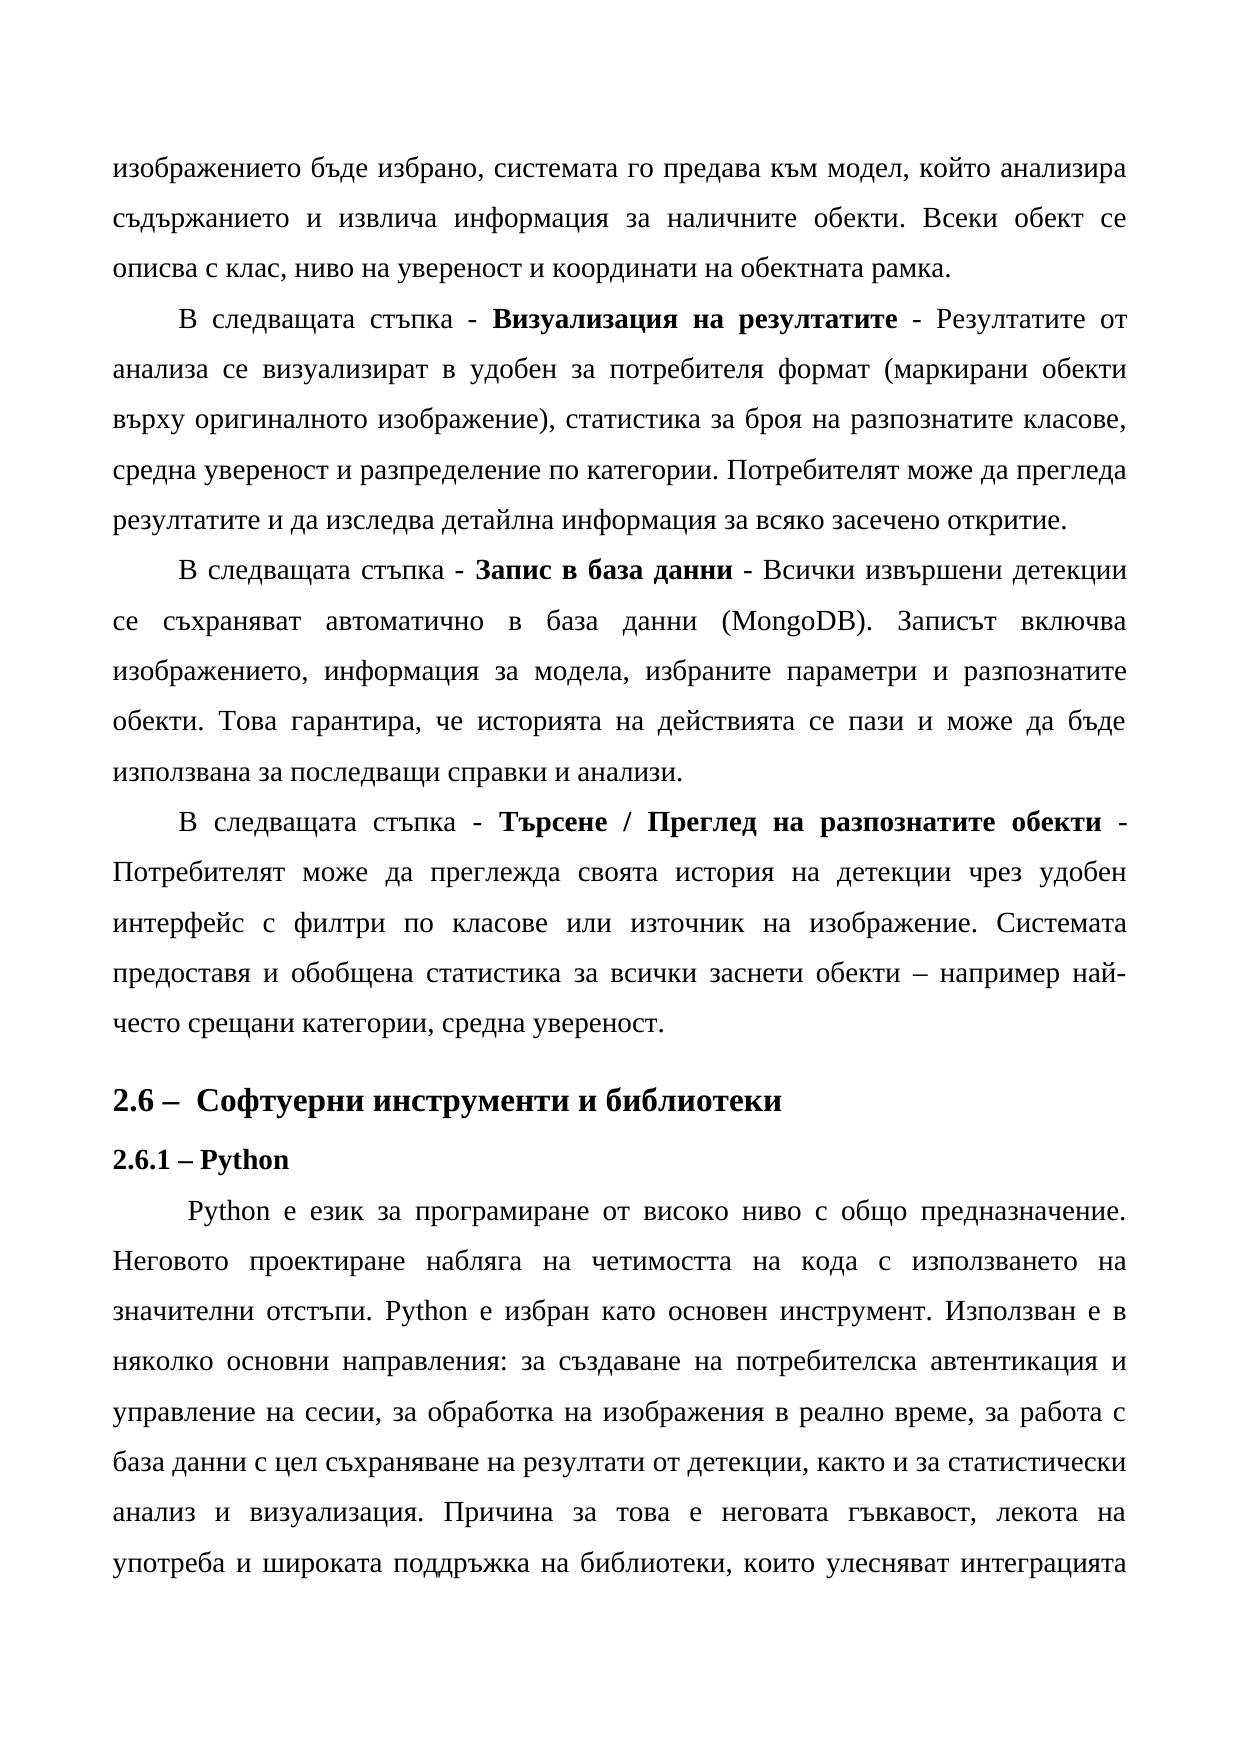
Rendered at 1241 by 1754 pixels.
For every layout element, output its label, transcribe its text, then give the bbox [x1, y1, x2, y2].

subtitle 2.6.1 – Python [112, 1142, 1128, 1176]
text В следващата стъпка - Търсене / Преглед на разпознатите обекти - Потребителят може да преглежда своята история на детекции чрез удобен интерфейс с филтри по класове или източник на изображение. Системата предоставя и обобщена статистика за всички заснети обекти – например най-често срещани категории, средна увереност. [112, 804, 1128, 1039]
subtitle 2.6 – Софтуерни инструменти и библиотеки [112, 1081, 1128, 1119]
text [112, 150, 1128, 284]
text В следващата стъпка - Запис в база данни - Всички извършени детекции се съхраняват автоматично в база данни (MongoDB). Записът включва изображението, информация за модела, избраните параметри и разпознатите обекти. Това гарантира, че историята на действията се пази и може да бъде използвана за последващи справки и анализи. [112, 552, 1128, 787]
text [112, 1193, 1128, 1578]
text В следващата стъпка - Визуализация на резултатите - Резултатите от анализа се визуализират в удобен за потребителя формат (маркирани обекти върху оригиналното изображение), статистика за броя на разпознатите класове, средна увереност и разпределение по категории. Потребителят може да прегледа резултатите и да изследва детайлна информация за всяко засечено откритие. [112, 301, 1128, 536]
